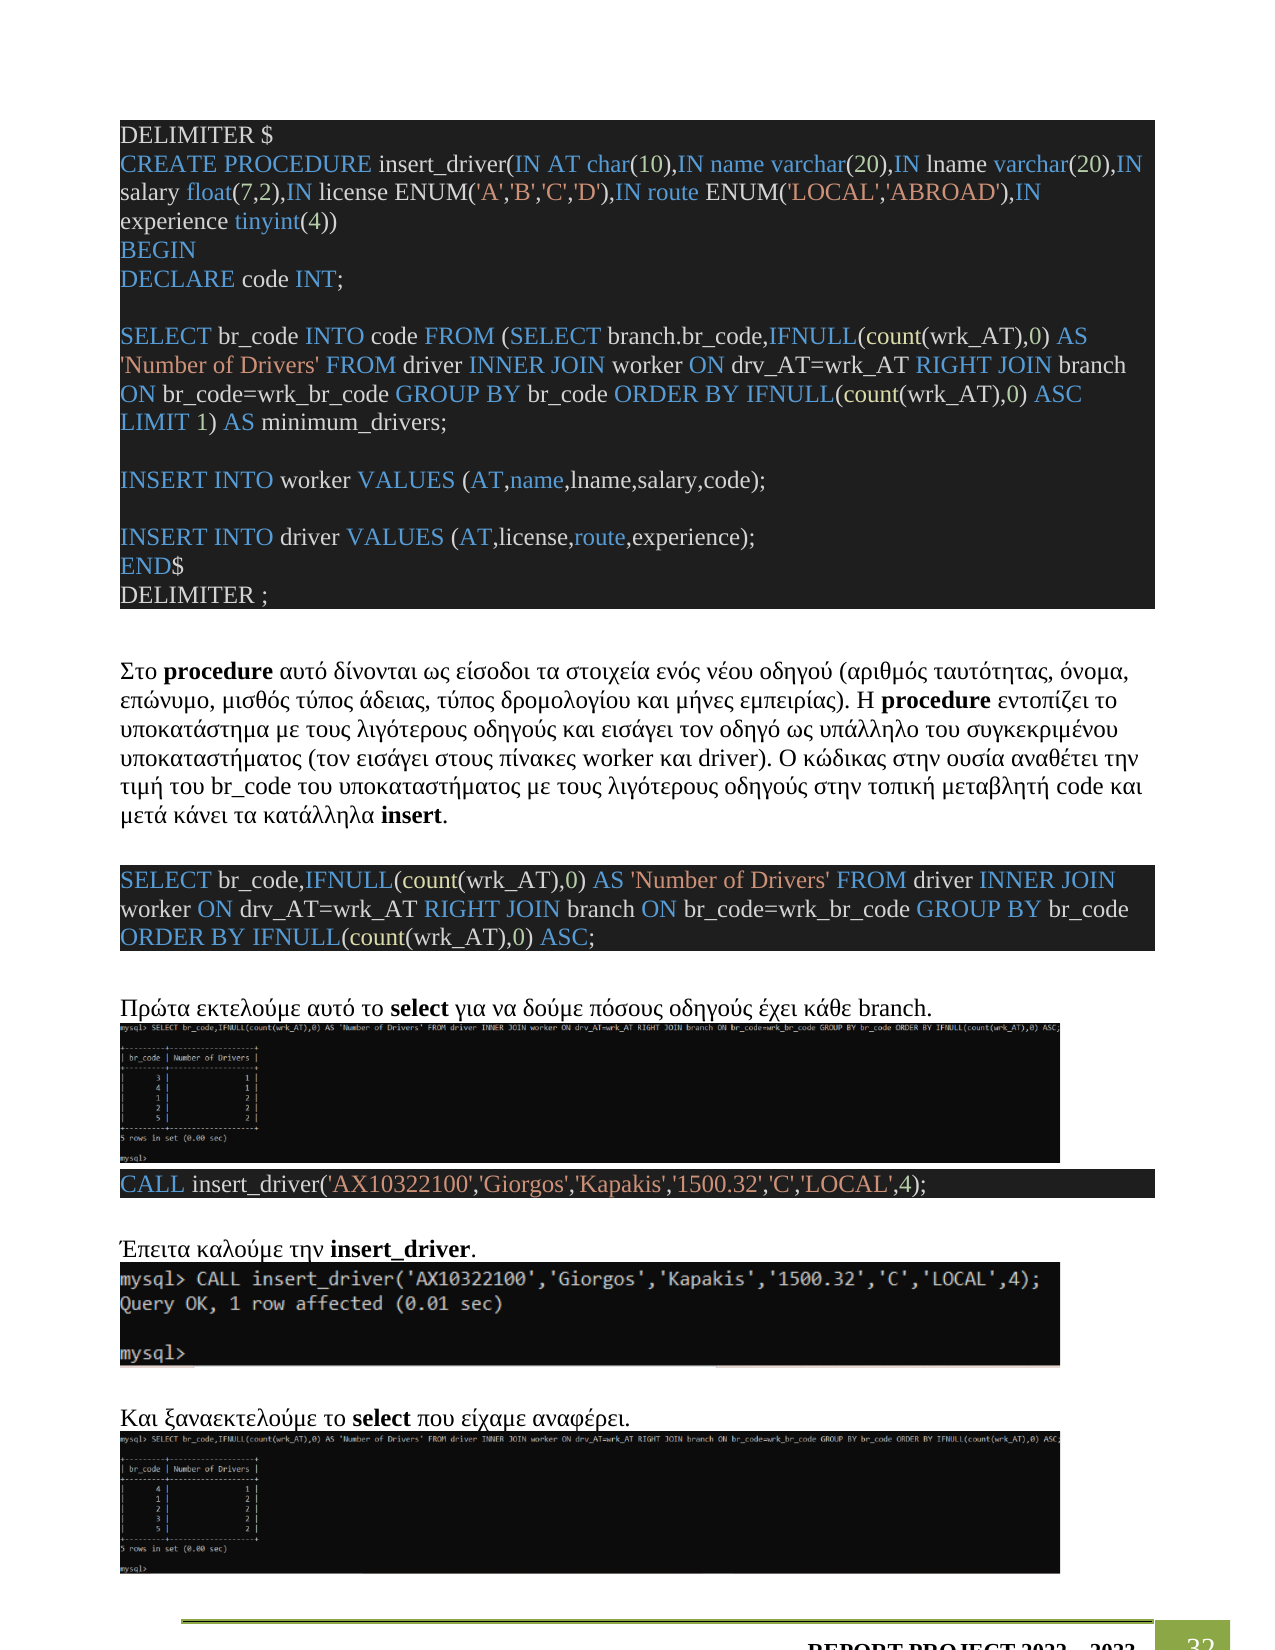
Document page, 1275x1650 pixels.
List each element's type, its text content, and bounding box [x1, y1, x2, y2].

text INSERT INTO driver VALUES (AT,license,route,experience); [120, 522, 1155, 551]
text Έπειτα καλούμε την insert_driver. [120, 1234, 1155, 1262]
text Και ξαναεκτελούμε το select που είχαμε αναφέρει. [120, 1403, 1155, 1432]
text Στο procedure αυτό δίνονται ως είσοδοι τα στοιχεία ενός νέου οδηγού (αριθμός ταυτότητας, όνομα, επώνυμο, μισθός τύπος άδειας, τύπος δρομολογίου και μήνες εμπειρίας). Η procedure εντοπίζει το υποκατάστημα με τους λιγότερους οδηγούς και εισάγει τον οδηγό ως υπάλληλο του συγκεκριμένου υποκαταστήματος (τον εισάγει στους πίνακες worker και driver). Ο κώδικας στην ουσία αναθέτει την τιμή του br_code του υποκαταστήματος με τους λιγότερους οδηγούς στην τοπική μεταβλητή code και μετά κάνει τα κατάλληλα insert. [120, 656, 1155, 829]
text INSERT INTO worker VALUES (AT,name,lname,salary,code); [120, 465, 1155, 494]
text DELIMITER $ [120, 120, 1155, 149]
text DELIMITER ; [120, 580, 1155, 609]
text END$ [120, 551, 1155, 580]
text SELECT br_code,IFNULL(count(wrk_AT),0) AS 'Number of Drivers' FROM driver INNER JOIN worker ON drv_AT=wrk_AT RIGHT JOIN branch ON br_code=wrk_br_code GROUP BY br_code ORDER BY IFNULL(count(wrk_AT),0) ASC; [120, 865, 1155, 951]
text SELECT br_code INTO code FROM (SELECT branch.br_code,IFNULL(count(wrk_AT),0) AS 'Number of Drivers' FROM driver INNER JOIN worker ON drv_AT=wrk_AT RIGHT JOIN branch ON br_code=wrk_br_code GROUP BY br_code ORDER BY IFNULL(count(wrk_AT),0) ASC LIMIT 1) AS minimum_drivers; [120, 321, 1155, 436]
text DECLARE code INT; [120, 264, 1155, 292]
picture [120, 1431, 1061, 1574]
text CALL insert_driver('AX10322100','Giorgos','Kapakis','1500.32','C','LOCAL',4); [120, 1169, 1155, 1198]
text BEGIN [120, 235, 1155, 264]
picture [120, 1262, 1061, 1368]
picture [120, 1023, 1061, 1163]
text CREATE PROCEDURE insert_driver(IN AT char(10),IN name varchar(20),IN lname varchar(20),IN salary float(7,2),IN license ENUM('A','B','C','D'),IN route ENUM('LOCAL','ABROAD'),IN experience tinyint(4)) [120, 149, 1155, 235]
text Πρώτα εκτελούμε αυτό το select για να δούμε πόσους οδηγούς έχει κάθε branch. [120, 987, 1155, 1023]
